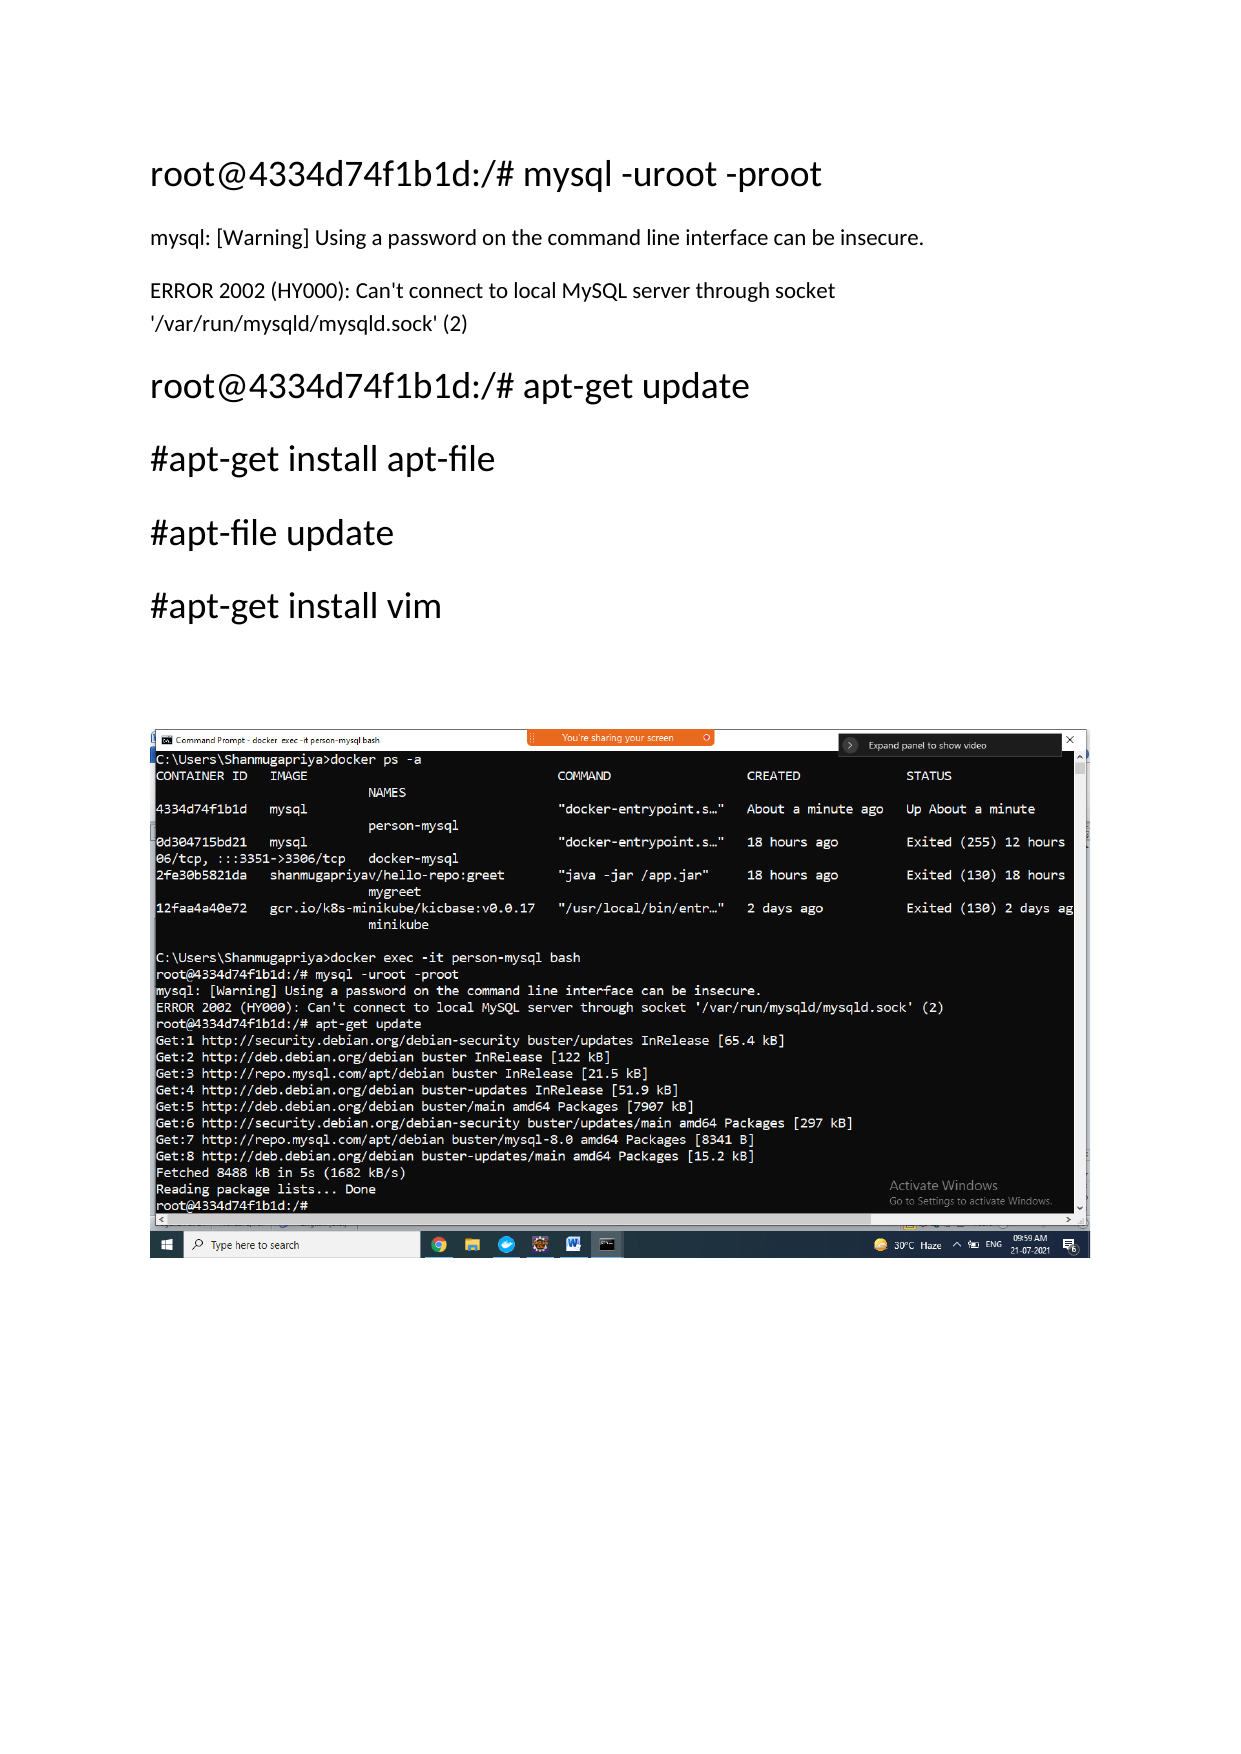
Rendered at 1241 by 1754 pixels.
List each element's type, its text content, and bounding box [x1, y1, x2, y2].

text #apt-get install vim [150, 582, 1090, 628]
text ERROR 2002 (HY000): Can't connect to local MySQL server through socket '/var/run/mysqld/mysqld.sock' (2) [150, 277, 1090, 337]
text root@4334d74f1b1d:/# apt-get update [150, 362, 1090, 408]
picture [150, 729, 1091, 1258]
text #apt-get install apt-file [150, 435, 1090, 481]
text root@4334d74f1b1d:/# mysql -uroot -proot [150, 150, 1090, 196]
text #apt-file update [150, 509, 1090, 555]
text mysql: [Warning] Using a password on the command line interface can be insecure. [150, 223, 1090, 252]
